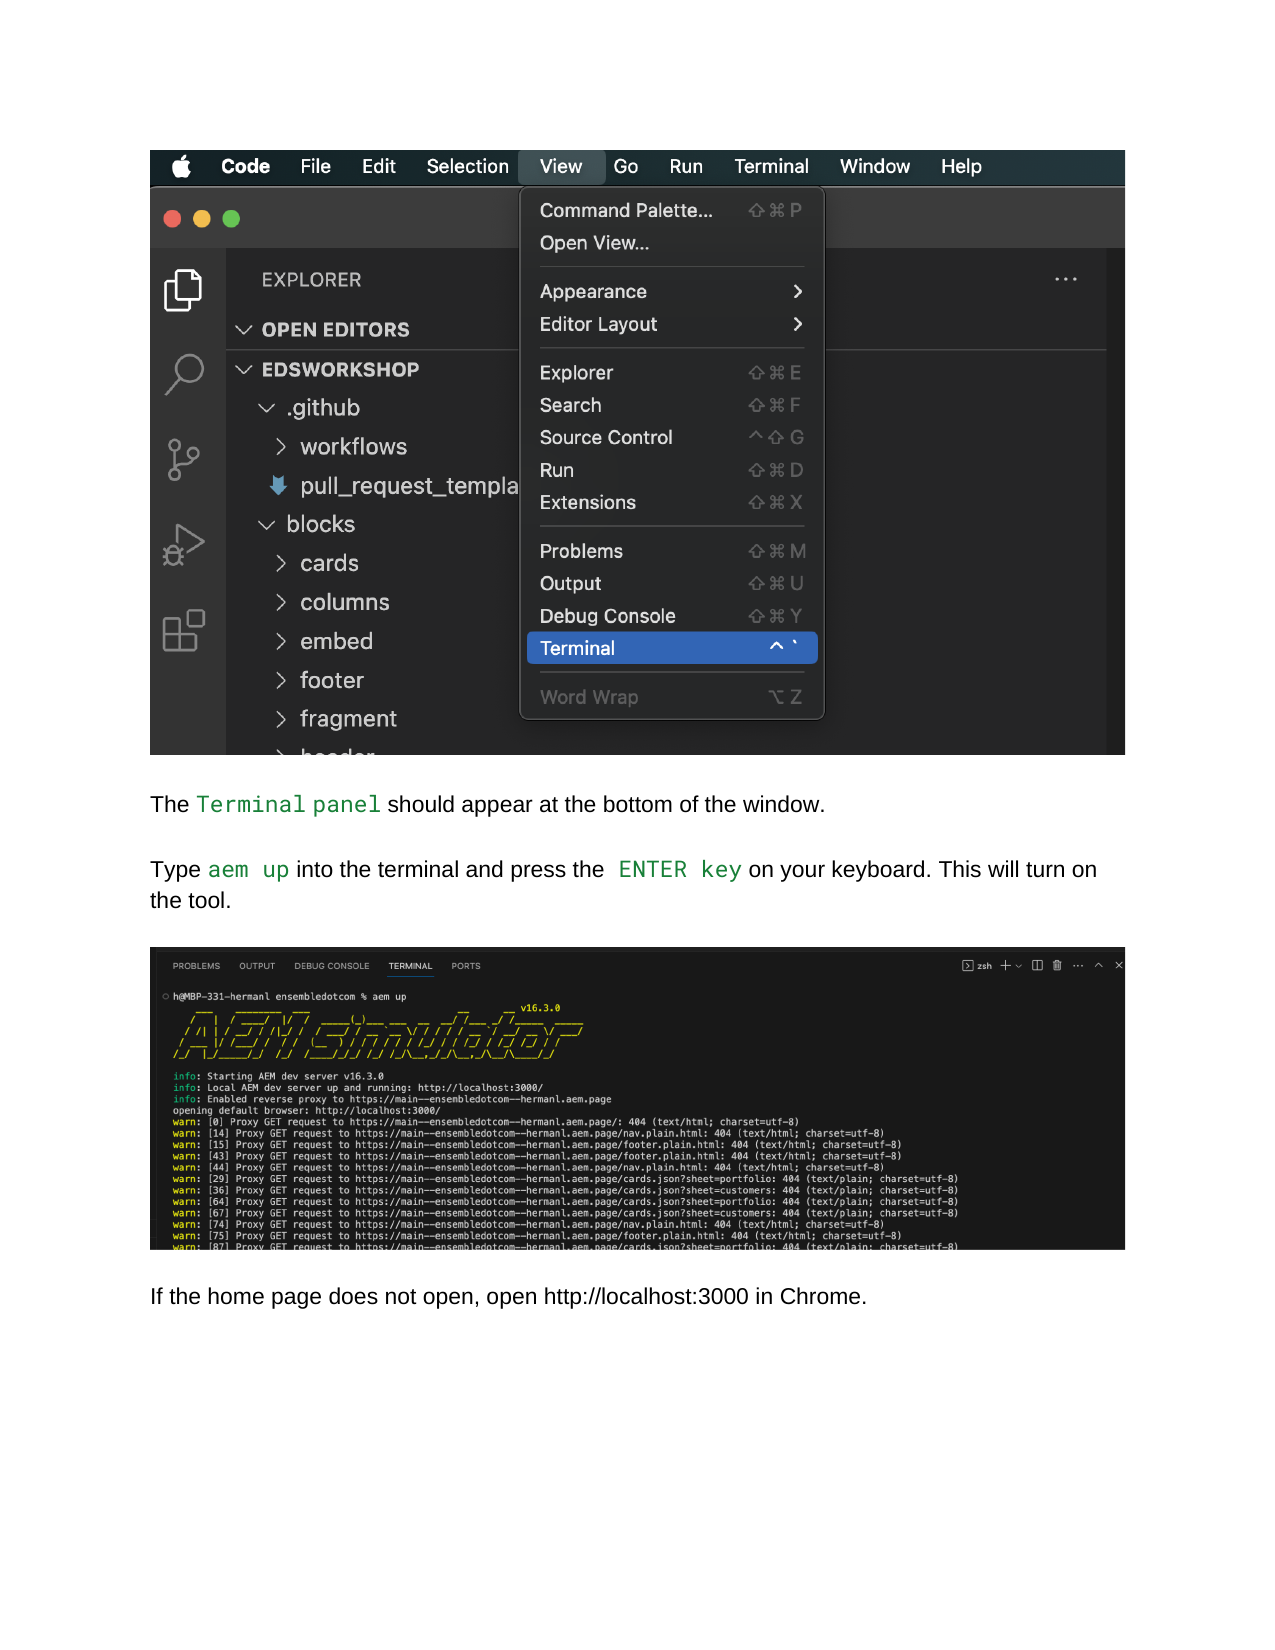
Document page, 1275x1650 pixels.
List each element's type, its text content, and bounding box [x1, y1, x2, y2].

text The Terminal panel should appear at the bottom of the window. [150, 788, 1125, 818]
text Type aem up into the terminal and press the ENTER key on your keyboard. This will turn on the tool. [150, 853, 1125, 913]
text If the home page does not open, open http://localhost:3000 in Chrome. [150, 1283, 1125, 1310]
picture [150, 947, 1125, 1250]
picture [150, 150, 1125, 755]
